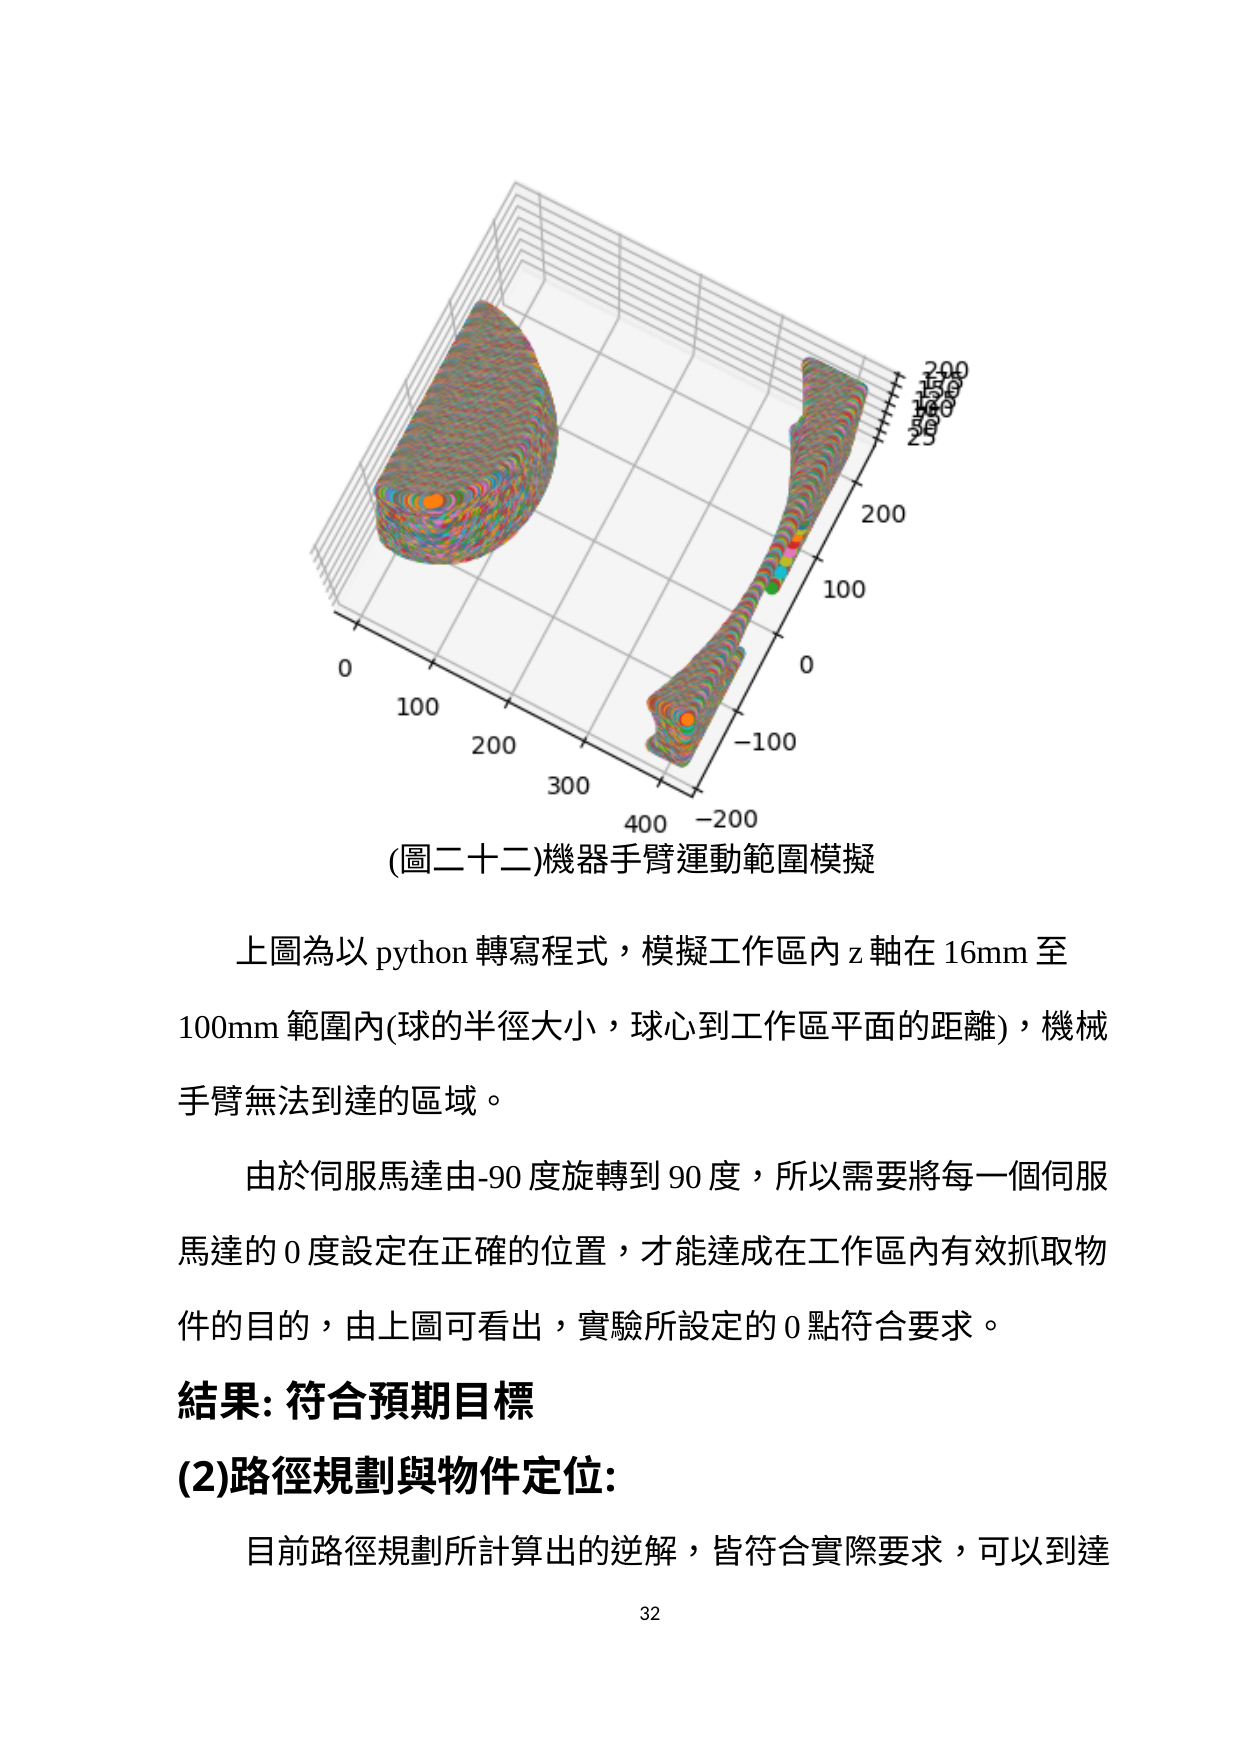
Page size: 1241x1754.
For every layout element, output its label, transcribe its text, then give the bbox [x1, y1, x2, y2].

picture [781, 847, 804, 869]
text 結果: 符合預期目標 [177, 1361, 1122, 1436]
list (2)路徑規劃與物件定位: [177, 1436, 1122, 1511]
text 上圖為以python轉寫程式，模擬工作區內z軸在16mm至100mm範圍內(球的半徑大小，球心到工作區平面的距離)，機械手臂無法到達的區域。 [177, 911, 1122, 1136]
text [177, 1511, 1122, 1586]
picture [730, 853, 738, 869]
picture [549, 849, 562, 869]
picture [557, 862, 565, 869]
text 由於伺服馬達由-90度旋轉到90度，所以需要將每一個伺服馬達的0度設定在正確的位置，才能達成在工作區內有效抓取物件的目的，由上圖可看出，實驗所設定的0點符合要求。 [177, 1136, 1122, 1361]
picture [650, 861, 667, 869]
picture [585, 859, 602, 869]
picture [257, 166, 1011, 869]
picture [404, 846, 427, 869]
